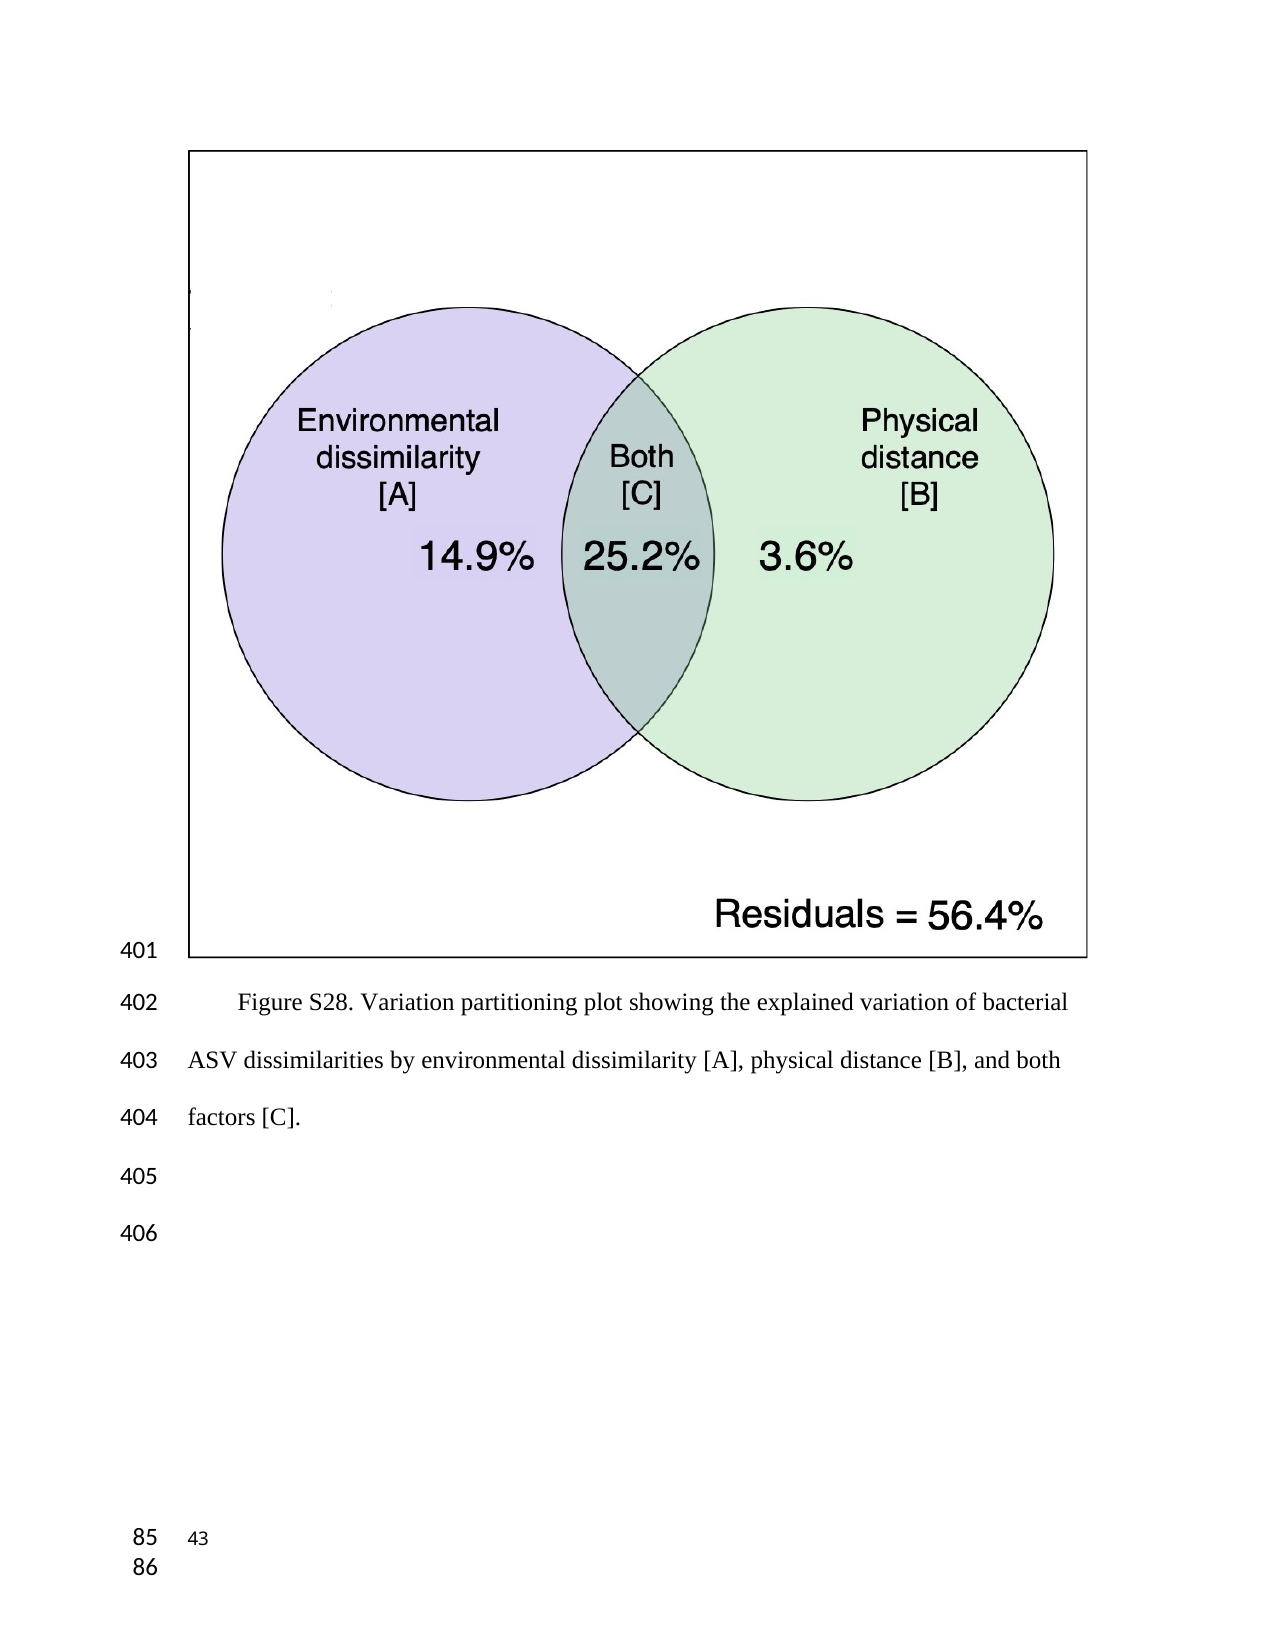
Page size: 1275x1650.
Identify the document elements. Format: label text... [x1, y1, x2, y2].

picture [187, 150, 1088, 959]
text Figure S28. Variation partitioning plot showing the explained variation of bacterial ASV dissimilarities by environmental dissimilarity [A], physical distance [B], and both factors [C]. [187, 987, 1088, 1131]
